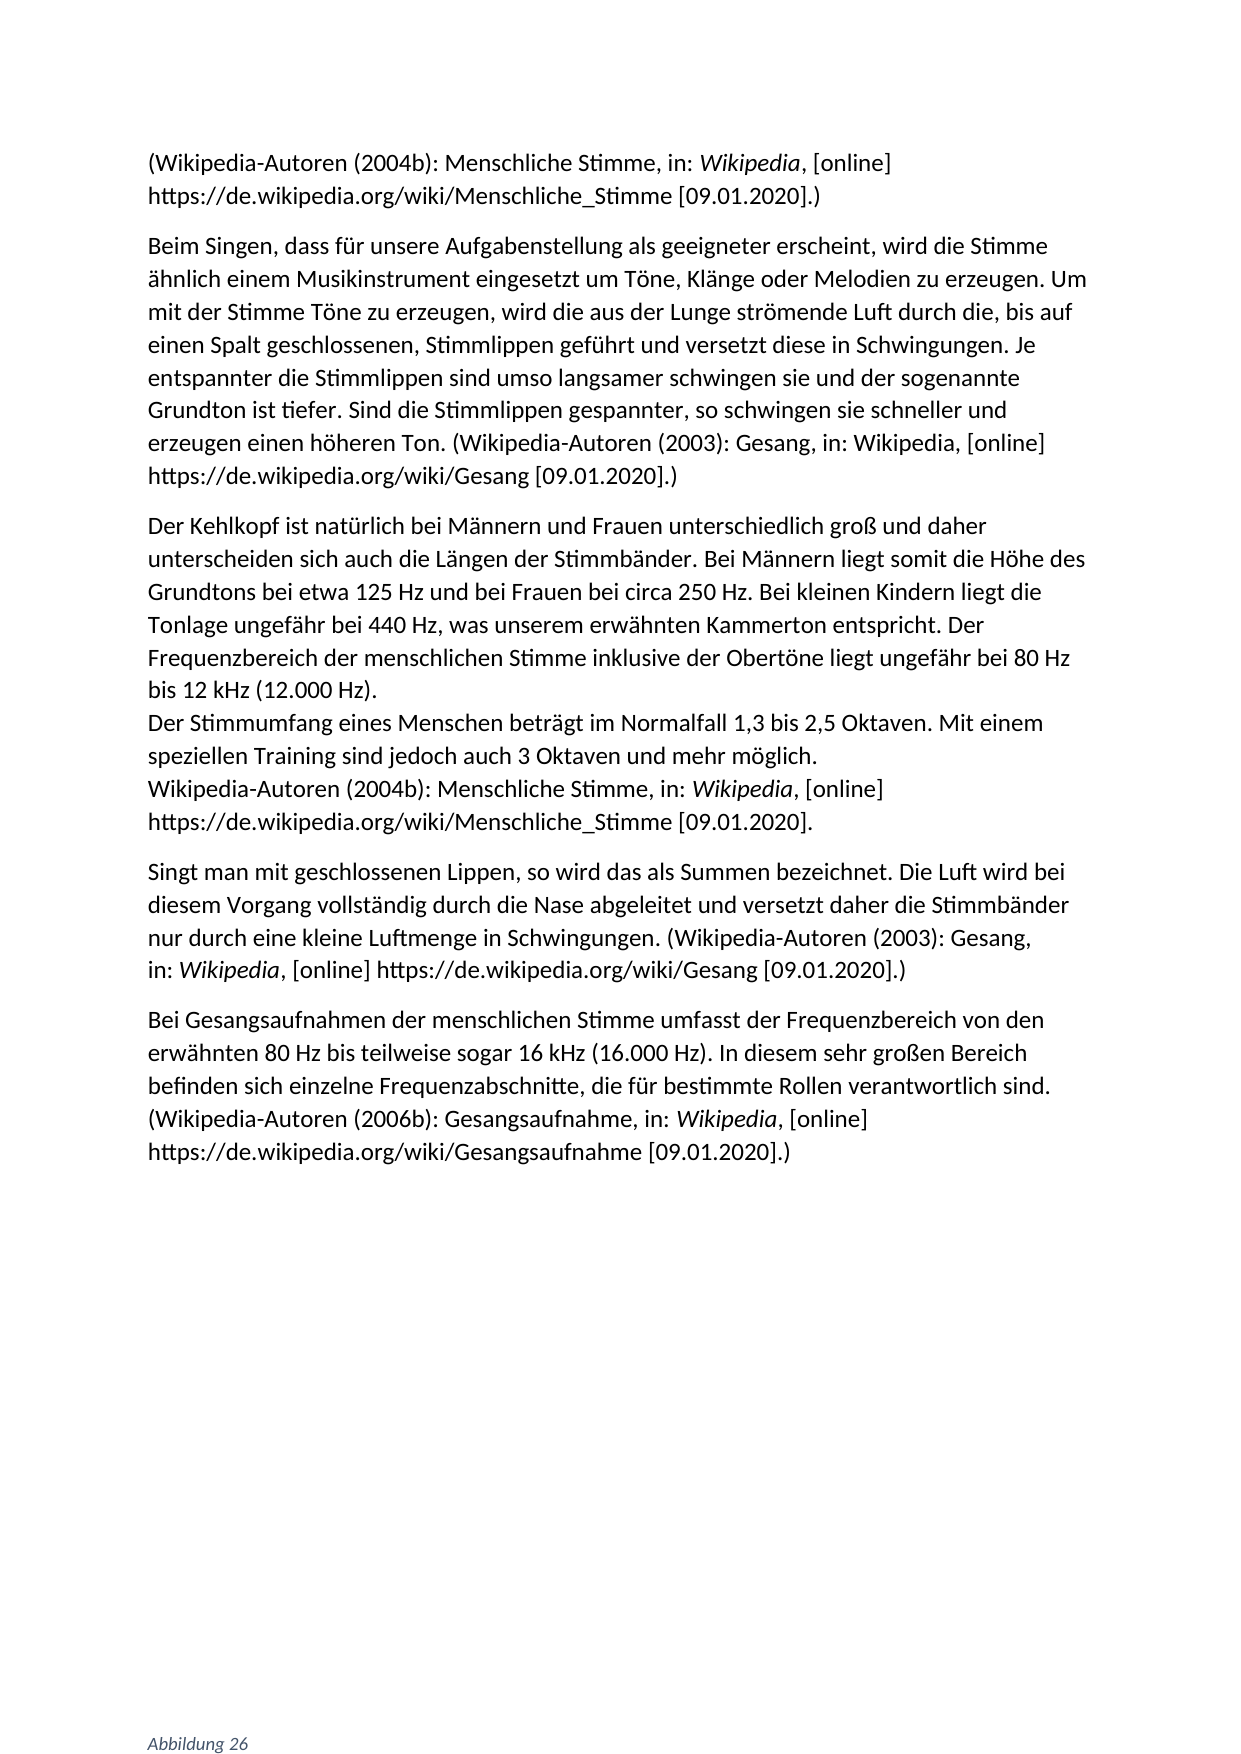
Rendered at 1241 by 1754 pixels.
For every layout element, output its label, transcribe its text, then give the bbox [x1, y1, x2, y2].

text Singt man mit geschlossenen Lippen, so wird das als Summen bezeichnet. Die Luft wird bei diesem Vorgang vollständig durch die Nase abgeleitet und versetzt daher die Stimmbänder nur durch eine kleine Luftmenge in Schwingungen. (Wikipedia-Autoren (2003): Gesang, in: Wikipedia, [online] https://de.wikipedia.org/wiki/Gesang [09.01.2020].) [148, 856, 1093, 985]
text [148, 148, 1093, 211]
text Bei Gesangsaufnahmen der menschlichen Stimme umfasst der Frequenzbereich von den erwähnten 80 Hz bis teilweise sogar 16 kHz (16.000 Hz). In diesem sehr großen Bereich befinden sich einzelne Frequenzabschnitte, die für bestimmte Rollen verantwortlich sind. (Wikipedia-Autoren (2006b): Gesangsaufnahme, in: Wikipedia, [online] https://de.wikipedia.org/wiki/Gesangsaufnahme [09.01.2020].) [148, 1004, 1093, 1166]
text Der Kehlkopf ist natürlich bei Männern und Frauen unterschiedlich groß und daher unterscheiden sich auch die Längen der Stimmbänder. Bei Männern liegt somit die Höhe des Grundtons bei etwa 125 Hz und bei Frauen bei circa 250 Hz. Bei kleinen Kindern liegt die Tonlage ungefähr bei 440 Hz, was unserem erwähnten Kammerton entspricht. Der Frequenzbereich der menschlichen Stimme inklusive der Obertöne liegt ungefähr bei 80 Hz bis 12 kHz (12.000 Hz). Der Stimmumfang eines Menschen beträgt im Normalfall 1,3 bis 2,5 Oktaven. Mit einem speziellen Training sind jedoch auch 3 Oktaven und mehr möglich. Wikipedia-Autoren (2004b): Menschliche Stimme, in: Wikipedia, [online] https://de.wikipedia.org/wiki/Menschliche_Stimme [09.01.2020]. [148, 510, 1093, 837]
text Beim Singen, dass für unsere Aufgabenstellung als geeigneter erscheint, wird die Stimme ähnlich einem Musikinstrument eingesetzt um Töne, Klänge oder Melodien zu erzeugen. Um mit der Stimme Töne zu erzeugen, wird die aus der Lunge strömende Luft durch die, bis auf einen Spalt geschlossenen, Stimmlippen geführt und versetzt diese in Schwingungen. Je entspannter die Stimmlippen sind umso langsamer schwingen sie und der sogenannte Grundton ist tiefer. Sind die Stimmlippen gespannter, so schwingen sie schneller und erzeugen einen höheren Ton. (Wikipedia-Autoren (2003): Gesang, in: Wikipedia, [online] https://de.wikipedia.org/wiki/Gesang [09.01.2020].) [148, 230, 1093, 491]
